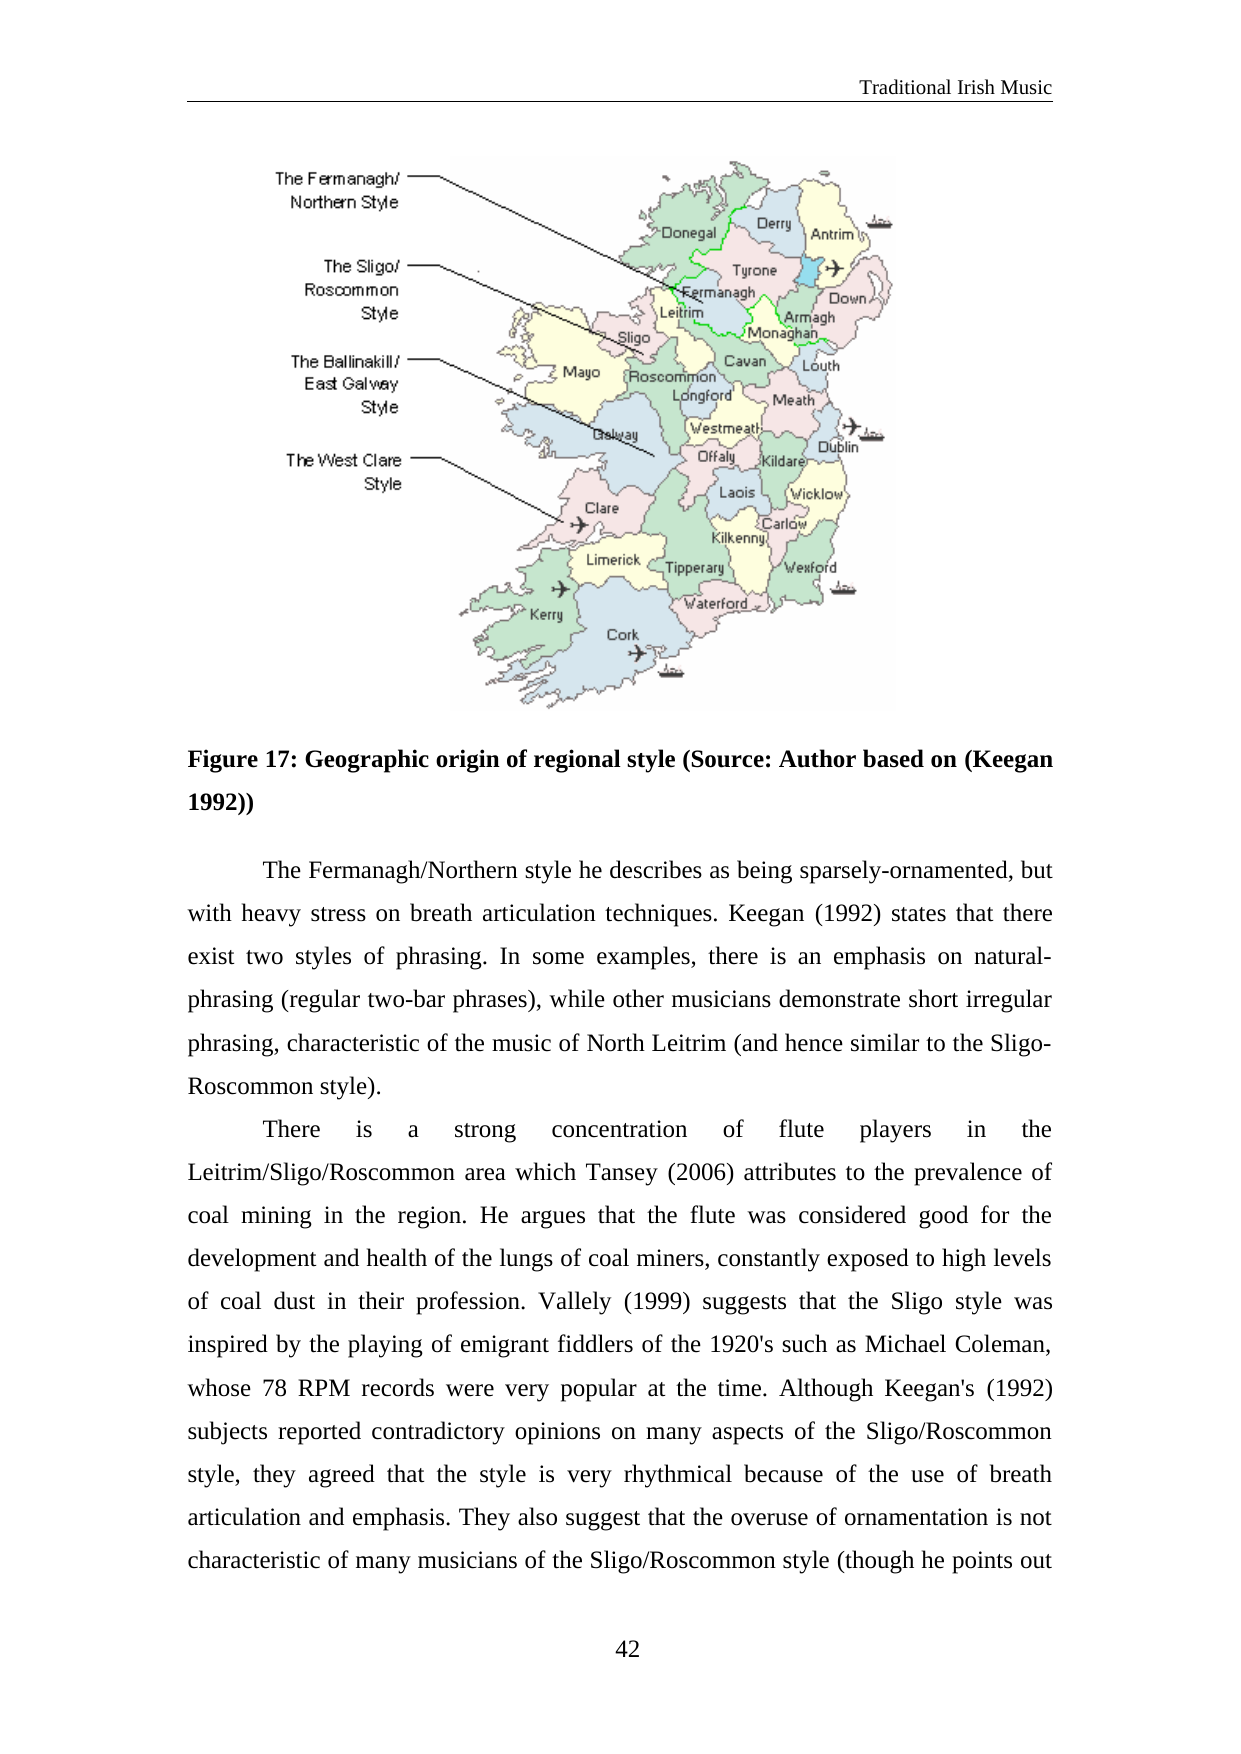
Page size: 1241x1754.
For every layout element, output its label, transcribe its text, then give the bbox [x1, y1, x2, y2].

picture [262, 150, 899, 717]
text The Fermanagh/Northern style he describes as being sparsely-ornamented, but with heavy stress on breath articulation techniques. Keegan (1992) states that there exist two styles of phrasing. In some examples, there is an emphasis on natural-phrasing (regular two-bar phrases), while other musicians demonstrate short irregular phrasing, characteristic of the music of North Leitrim (and hence similar to the Sligo-Roscommon style). [187, 855, 1053, 1099]
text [187, 1114, 1053, 1574]
